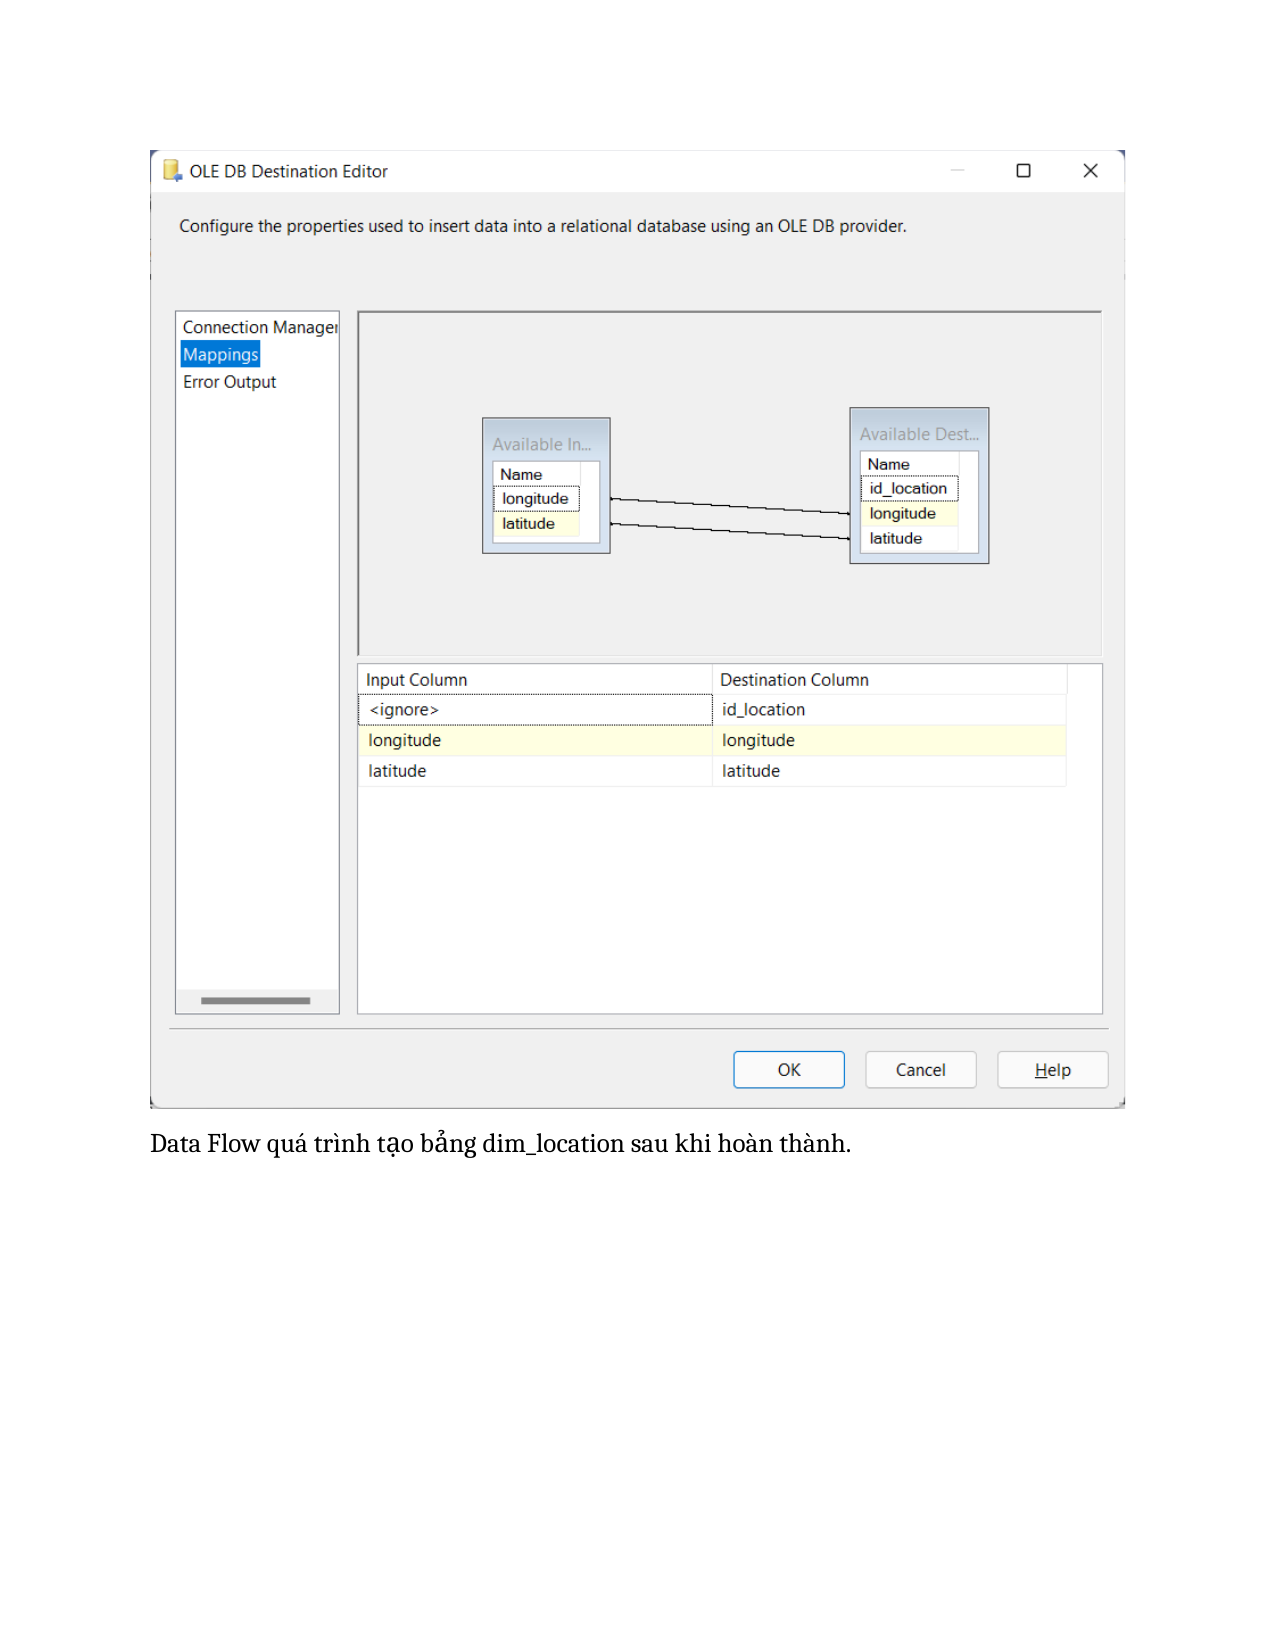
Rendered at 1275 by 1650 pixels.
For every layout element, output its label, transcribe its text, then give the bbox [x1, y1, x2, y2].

text Data Flow quá trình tạo bảng dim_location sau khi hoàn thành. [150, 1128, 1125, 1159]
picture [150, 150, 1125, 1109]
